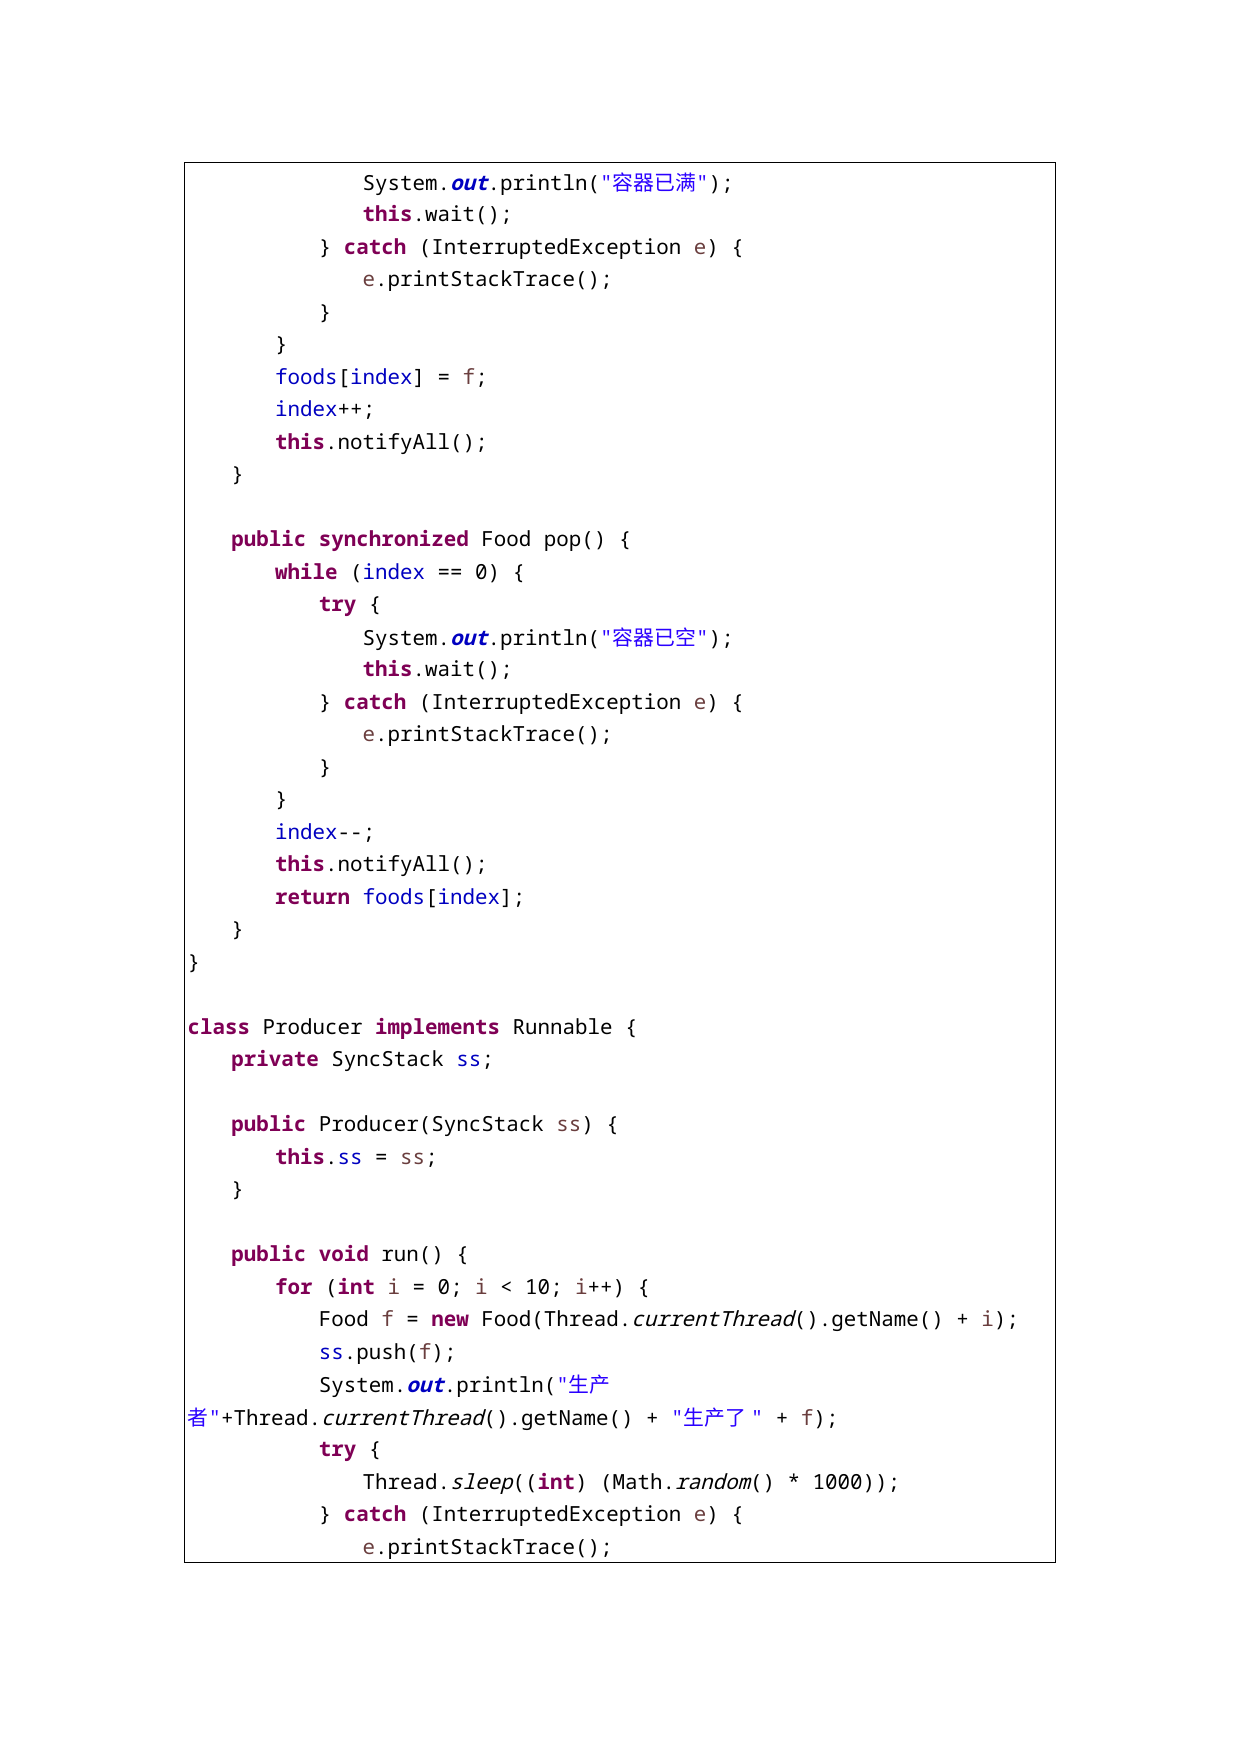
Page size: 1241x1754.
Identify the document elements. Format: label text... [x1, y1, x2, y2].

text this.ss = ss; [187, 1140, 1053, 1173]
text } [187, 328, 1053, 360]
text } catch (InterruptedException e) { [187, 230, 1053, 263]
text for (int i = 0; i < 10; i++) { [187, 1270, 1053, 1303]
text } [187, 750, 1053, 783]
text e.printStackTrace(); [187, 718, 1053, 750]
text e.printStackTrace(); [187, 1530, 1053, 1562]
text ss.push(f); [187, 1335, 1053, 1368]
text public Producer(SyncStack ss) { [187, 1108, 1053, 1140]
text try { [187, 1433, 1053, 1465]
text index++; [187, 393, 1053, 425]
text public void run() { [187, 1238, 1053, 1270]
text this.wait(); [187, 198, 1053, 230]
text System.out.println("容器已满"); [185, 163, 1055, 198]
text try { [187, 588, 1053, 620]
text } [187, 913, 1053, 945]
text System.out.println("生产者"+Thread.currentThread().getName() + "生产了 " + f); [187, 1368, 1053, 1433]
text private SyncStack ss; [187, 1043, 1053, 1075]
text } [187, 295, 1053, 328]
text while (index == 0) { [187, 555, 1053, 588]
text } [187, 1173, 1053, 1205]
text } catch (InterruptedException e) { [187, 685, 1053, 718]
text index--; [187, 815, 1053, 848]
text } [187, 783, 1053, 815]
text } [187, 945, 1053, 978]
text this.wait(); [187, 653, 1053, 685]
text } [187, 458, 1053, 490]
text this.notifyAll(); [187, 425, 1053, 458]
text } catch (InterruptedException e) { [187, 1498, 1053, 1530]
text class Producer implements Runnable { [187, 1010, 1053, 1043]
text this.notifyAll(); [187, 848, 1053, 880]
text public synchronized Food pop() { [187, 523, 1053, 555]
text Food f = new Food(Thread.currentThread().getName() + i); [187, 1303, 1053, 1335]
text return foods[index]; [187, 880, 1053, 913]
text System.out.println("容器已空"); [187, 620, 1053, 653]
text e.printStackTrace(); [187, 263, 1053, 295]
text foods[index] = f; [187, 360, 1053, 393]
text Thread.sleep((int) (Math.random() * 1000)); [187, 1465, 1053, 1498]
